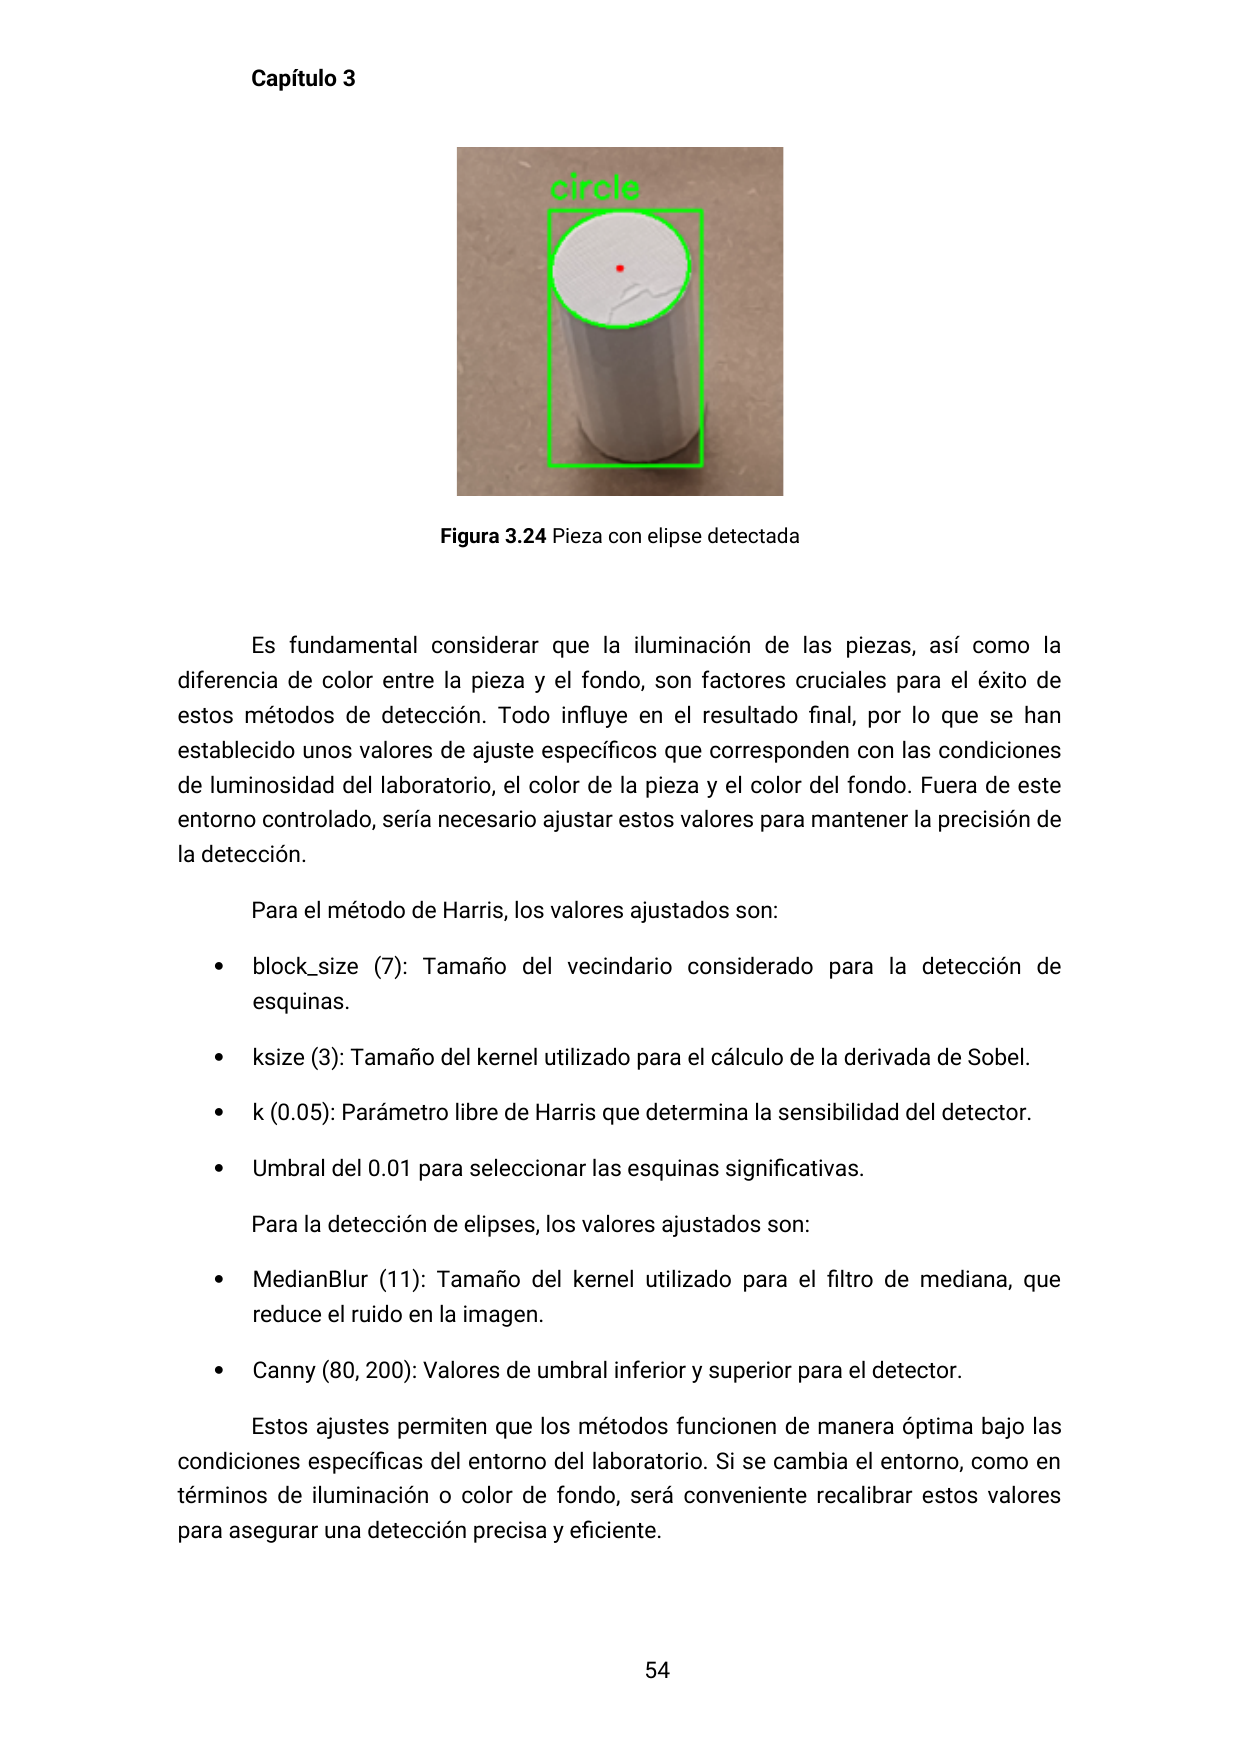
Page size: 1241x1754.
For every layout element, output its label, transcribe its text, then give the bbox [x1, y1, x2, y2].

list MedianBlur (11): Tamaño del kernel utilizado para el filtro de mediana, que reduce el ruido en la imagen. [215, 1267, 1063, 1328]
list k (0.05): Parámetro libre de Harris que determina la sensibilidad del detector. [215, 1099, 1063, 1126]
text Estos ajustes permiten que los métodos funcionen de manera óptima bajo las condiciones específicas del entorno del laboratorio. Si se cambia el entorno, como en términos de iluminación o color de fondo, será conveniente recalibrar estos valores para asegurar una detección precisa y eficiente. [177, 1413, 1063, 1544]
list block_size (7): Tamaño del vecindario considerado para la detección de esquinas. [215, 953, 1063, 1015]
picture [456, 147, 784, 496]
list Canny (80, 200): Valores de umbral inferior y superior para el detector. [215, 1357, 1063, 1384]
list Umbral del 0.01 para seleccionar las esquinas significativas. [215, 1155, 1063, 1182]
text Para la detección de elipses, los valores ajustados son: [177, 1211, 1063, 1238]
text Para el método de Harris, los valores ajustados son: [177, 897, 1063, 924]
list ksize (3): Tamaño del kernel utilizado para el cálculo de la derivada de Sobel. [215, 1044, 1063, 1071]
text Es fundamental considerar que la iluminación de las piezas, así como la diferencia de color entre la pieza y el fondo, son factores cruciales para el éxito de estos métodos de detección. Todo influye en el resultado final, por lo que se han establecido unos valores de ajuste específicos que corresponden con las condiciones de luminosidad del laboratorio, el color de la pieza y el color del fondo. Fuera de este entorno controlado, sería necesario ajustar estos valores para mantener la precisión de la detección. [177, 632, 1063, 868]
